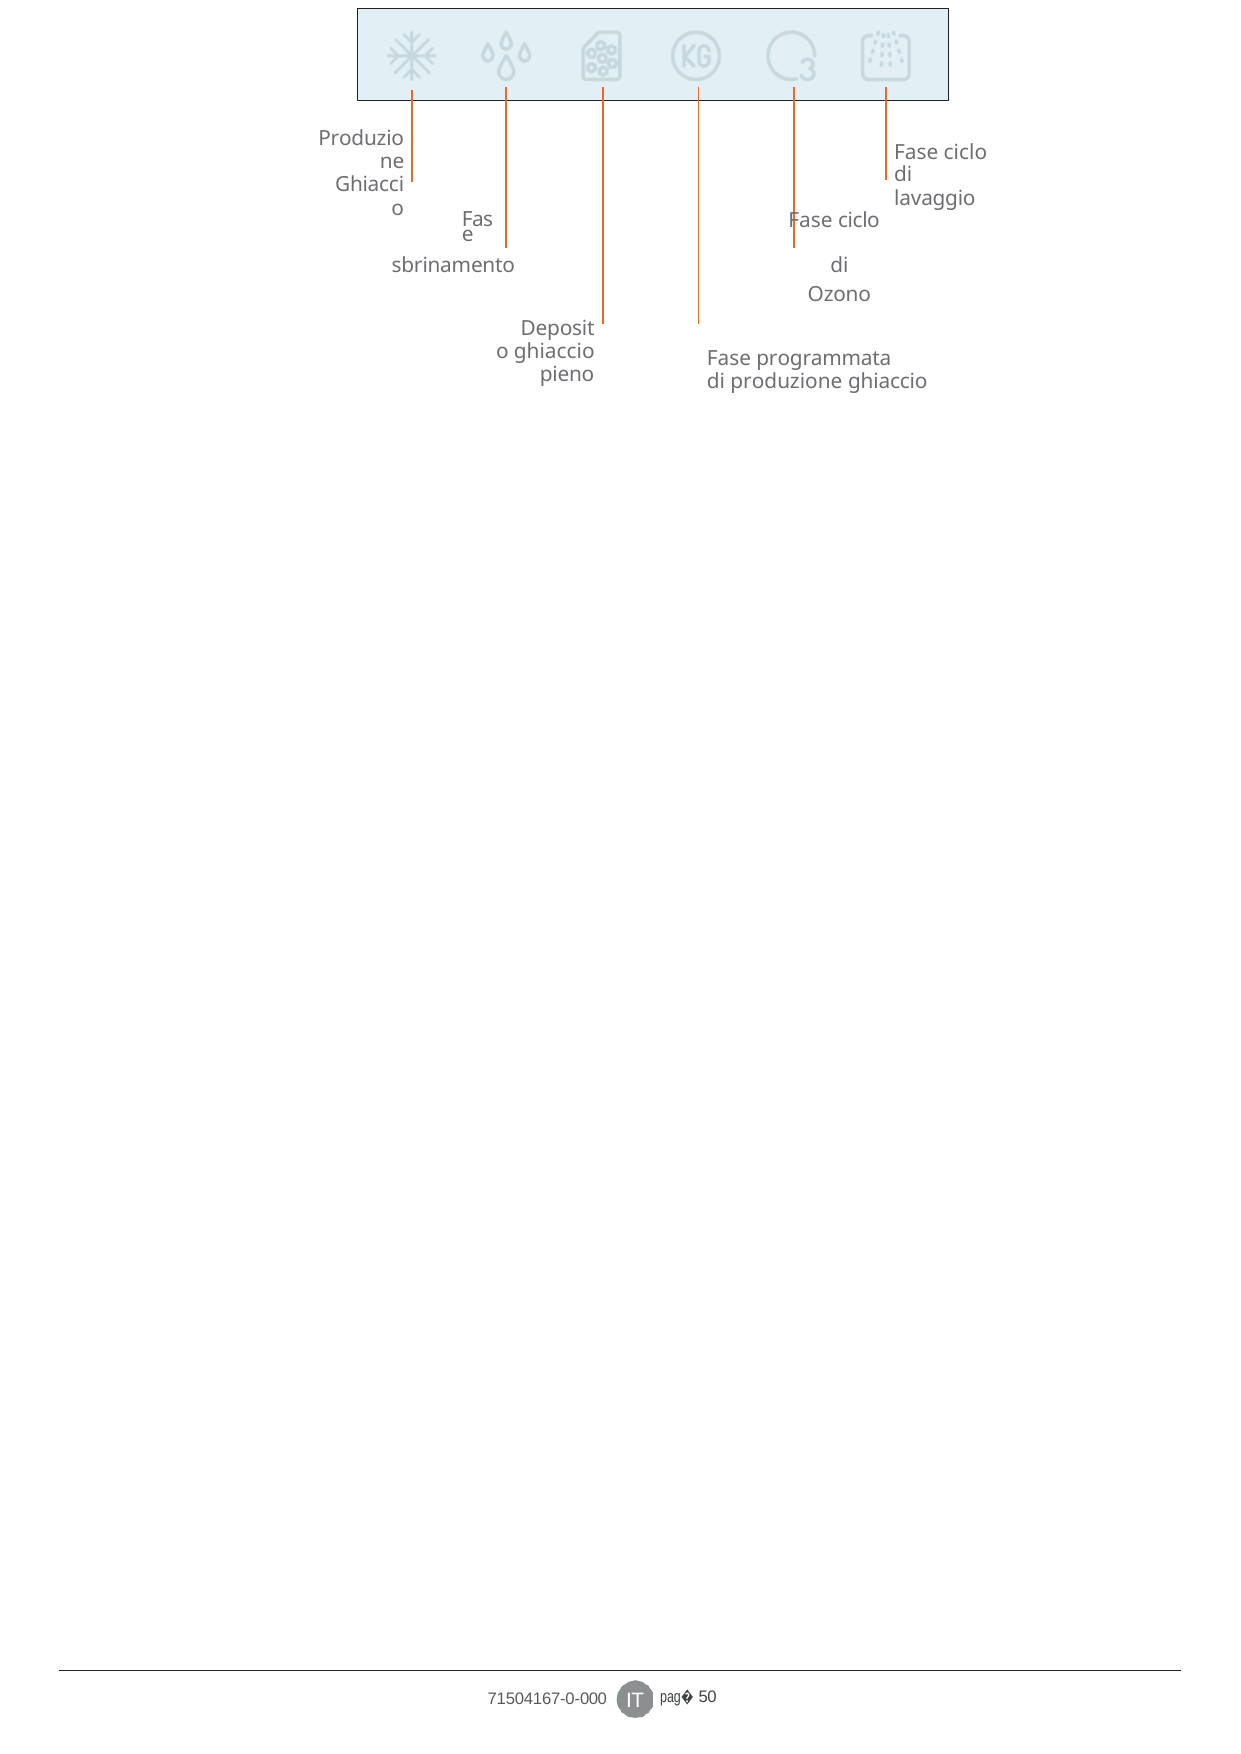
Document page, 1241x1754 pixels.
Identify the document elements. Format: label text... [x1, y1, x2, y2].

picture [358, 9, 948, 100]
picture [616, 1680, 653, 1718]
text di Ozono [800, 251, 879, 307]
text Produzione Ghiaccio [309, 127, 404, 221]
text Fase ciclo di lavaggio [894, 141, 988, 211]
text Fase programmata [707, 347, 1203, 370]
text sbrinamento [391, 251, 594, 279]
text di produzione ghiaccio [707, 370, 1203, 393]
text Fase ciclo [504, 211, 880, 232]
text Deposito ghiaccio pieno [471, 317, 594, 388]
text Fase [462, 215, 498, 245]
